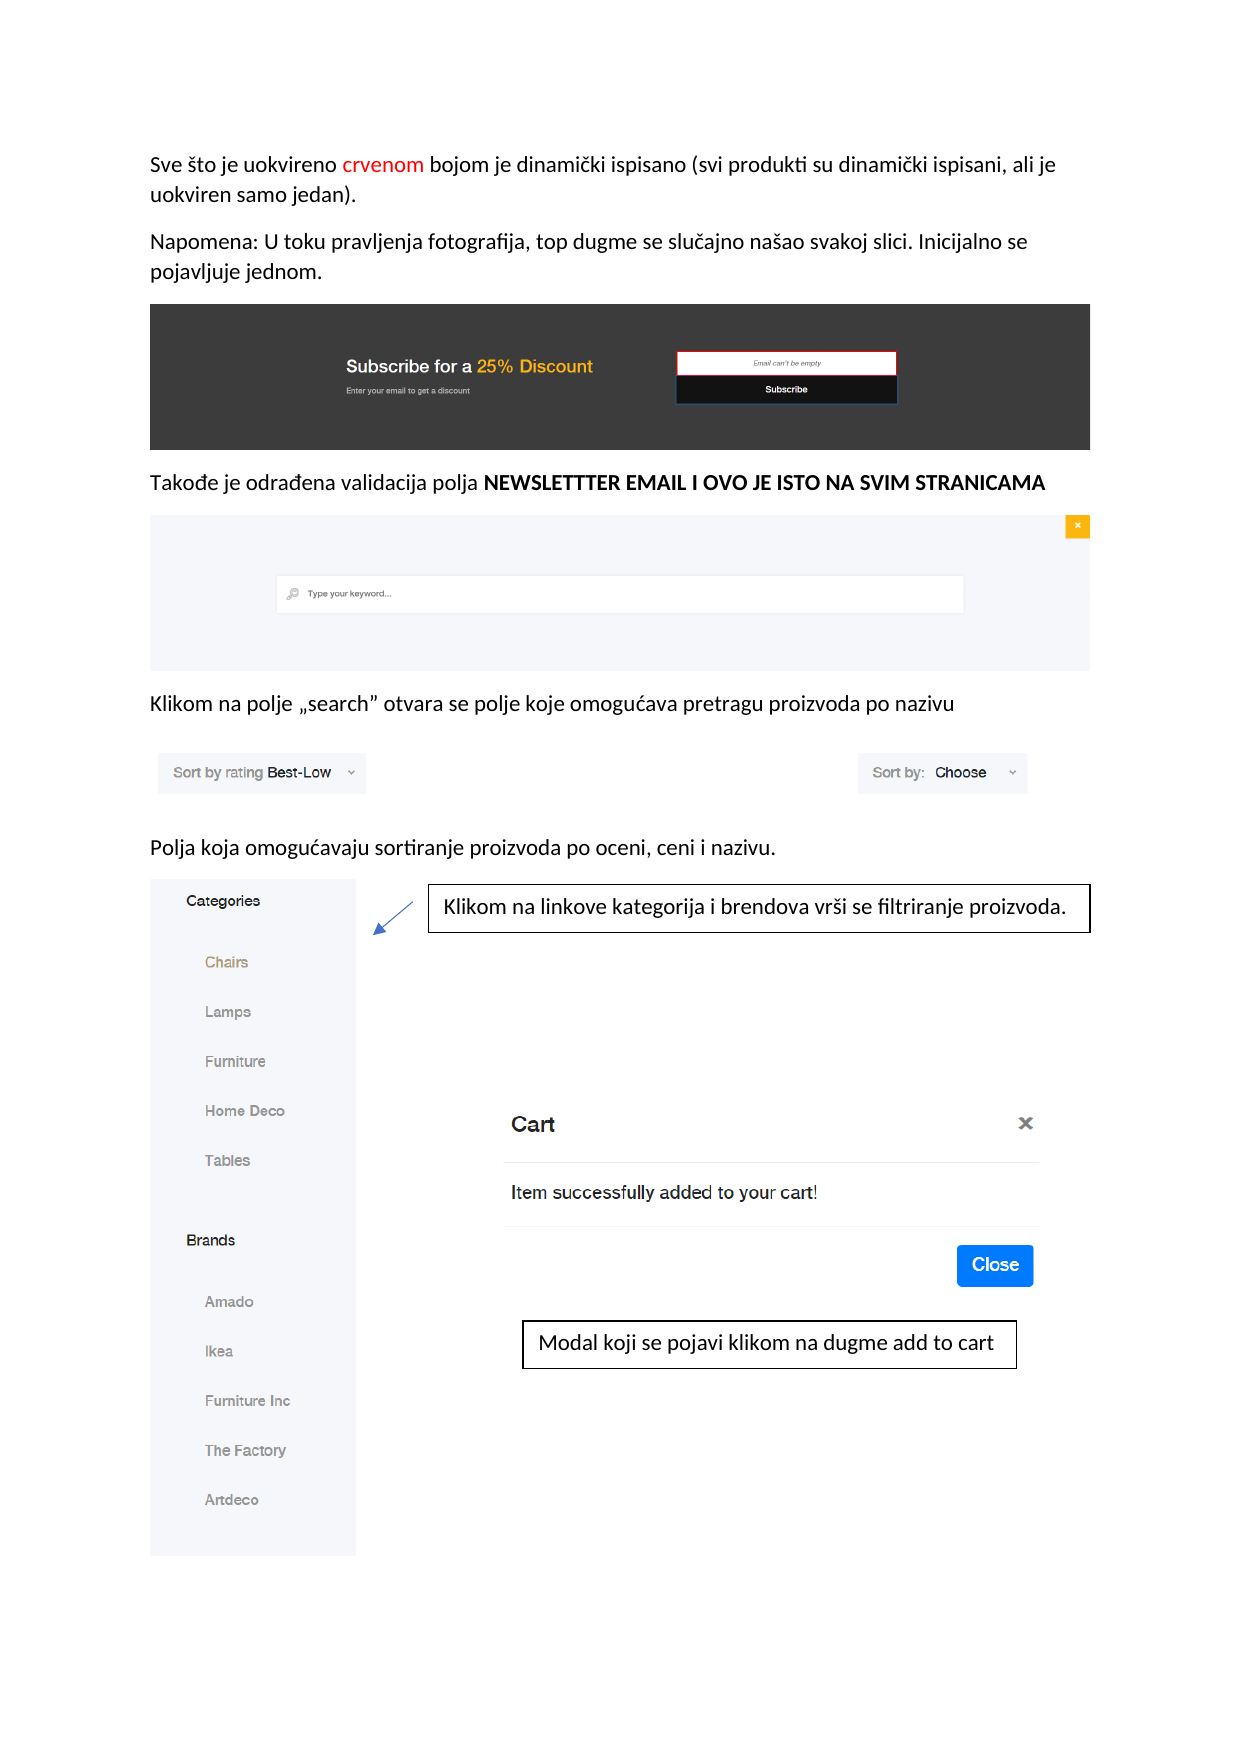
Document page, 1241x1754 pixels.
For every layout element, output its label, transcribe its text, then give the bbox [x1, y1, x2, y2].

picture [150, 736, 1091, 814]
text Klikom na polje „search” otvara se polje koje omogućava pretragu proizvoda po nazivu [150, 689, 1090, 717]
picture [150, 304, 1091, 450]
picture [150, 515, 1091, 671]
picture [503, 1101, 1040, 1300]
text Sve što je uokvireno crvenom bojom je dinamički ispisano (svi produkti su dinamički ispisani, ali je uokviren samo jedan). [150, 150, 1090, 208]
picture [150, 879, 357, 1556]
text Takođe je odrađena validacija polja NEWSLETTTER EMAIL I OVO JE ISTO NA SVIM STRANICAMA [150, 468, 1090, 496]
text Napomena: U toku pravljenja fotografija, top dugme se slučajno našao svakoj slici. Inicijalno se pojavljuje jednom. [150, 227, 1090, 285]
text Polja koja omogućavaju sortiranje proizvoda po oceni, ceni i nazivu. [150, 833, 1090, 861]
